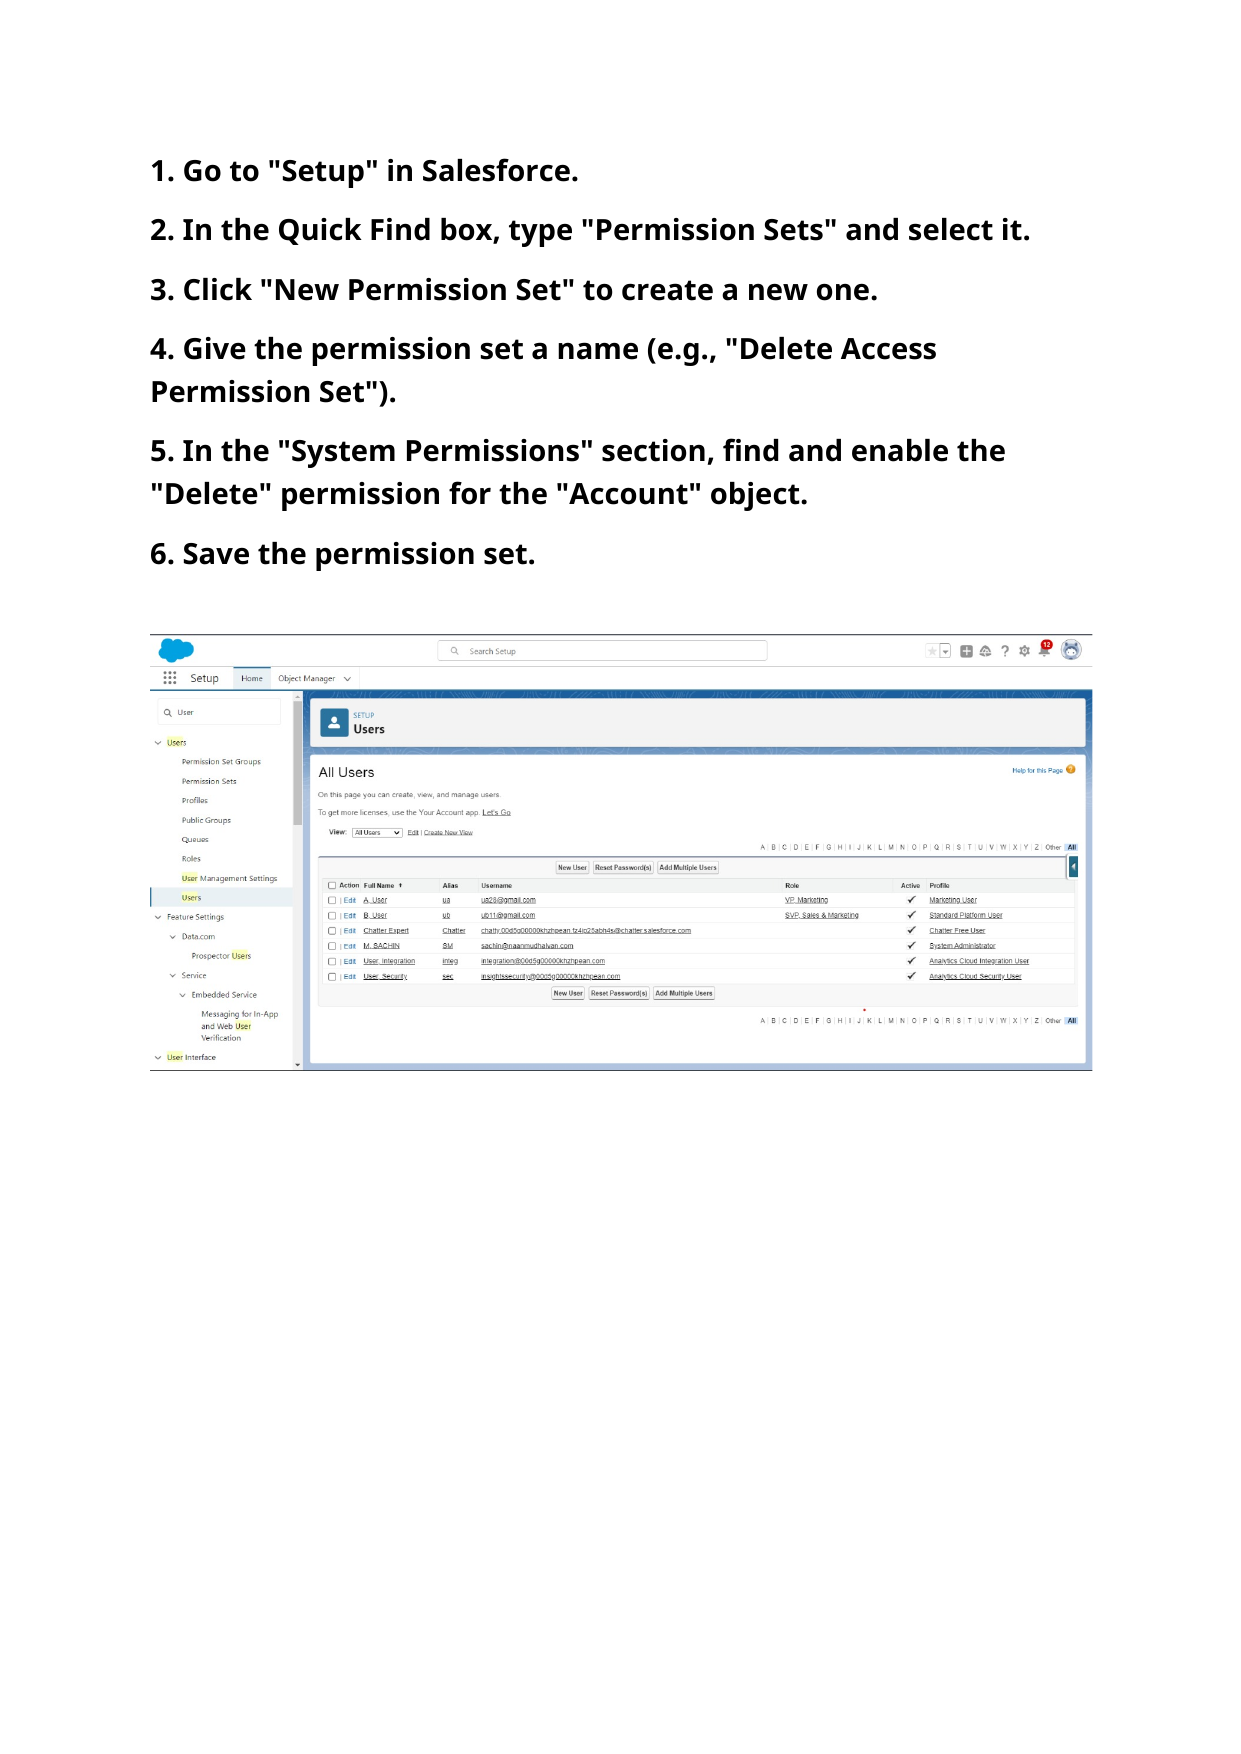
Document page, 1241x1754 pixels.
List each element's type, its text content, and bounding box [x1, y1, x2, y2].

text 3. Click "New Permission Set" to create a new one. [150, 269, 1090, 309]
text 6. Save the permission set. [150, 533, 1090, 573]
text 5. In the "System Permissions" section, find and enable the "Delete" permission for the "Account" object. [150, 431, 1090, 513]
text 2. In the Quick Find box, type "Permission Sets" and select it. [150, 209, 1090, 249]
picture [150, 634, 1093, 1071]
text 1. Go to "Setup" in Salesforce. [150, 150, 1090, 190]
text 4. Give the permission set a name (e.g., "Delete Access Permission Set"). [150, 328, 1090, 411]
